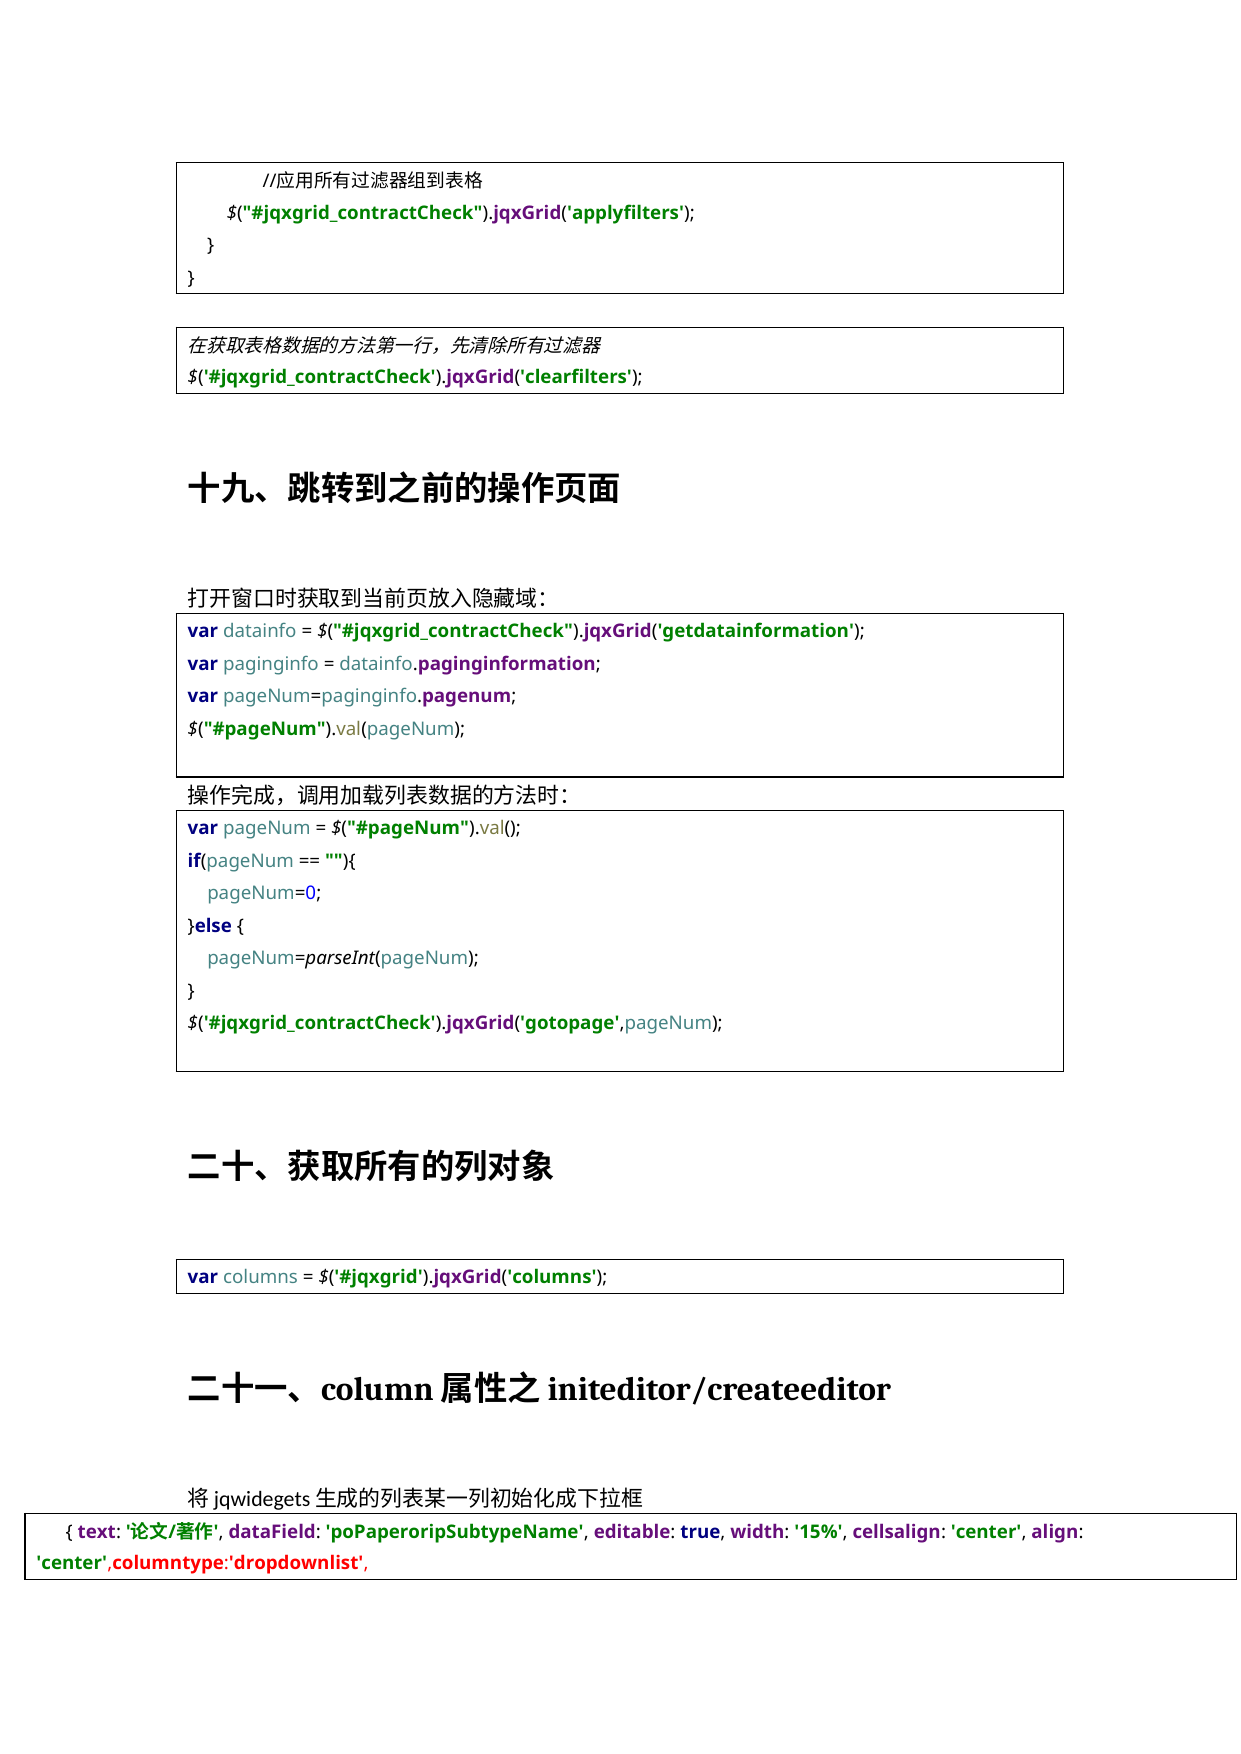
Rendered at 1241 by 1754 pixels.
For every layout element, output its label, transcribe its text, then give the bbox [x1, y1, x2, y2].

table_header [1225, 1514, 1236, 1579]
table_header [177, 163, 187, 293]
text 打开窗口时获取到当前页放入隐藏域： [187, 580, 1053, 613]
table_header var pageNum = $("#pageNum").val(); if(pageNum == ""){ pageNum=0; }else { pageNum=parseInt(pageNum); } $('#jqxgrid_contractCheck').jqxGrid('gotopage',pageNum); [177, 811, 1063, 1071]
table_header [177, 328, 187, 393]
subtitle 二十、获取所有的列对象 [187, 1132, 1053, 1197]
subtitle 十九、跳转到之前的操作页面 [187, 453, 1053, 518]
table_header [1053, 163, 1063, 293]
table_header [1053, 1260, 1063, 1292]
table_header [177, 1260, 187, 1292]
text 将jqwidegets生成的列表某一列初始化成下拉框 [187, 1480, 1053, 1513]
subtitle 二十一、column属性之initeditor/createeditor [187, 1353, 1053, 1418]
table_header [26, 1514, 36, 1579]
table_header var datainfo = $("#jqxgrid_contractCheck").jqxGrid('getdatainformation'); var paginginfo = datainfo.paginginformation; var pageNum=paginginfo.pagenum; $("#pageNum").val(pageNum); [177, 614, 1063, 776]
text 操作完成，调用加载列表数据的方法时： [187, 778, 1053, 810]
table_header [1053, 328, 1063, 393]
